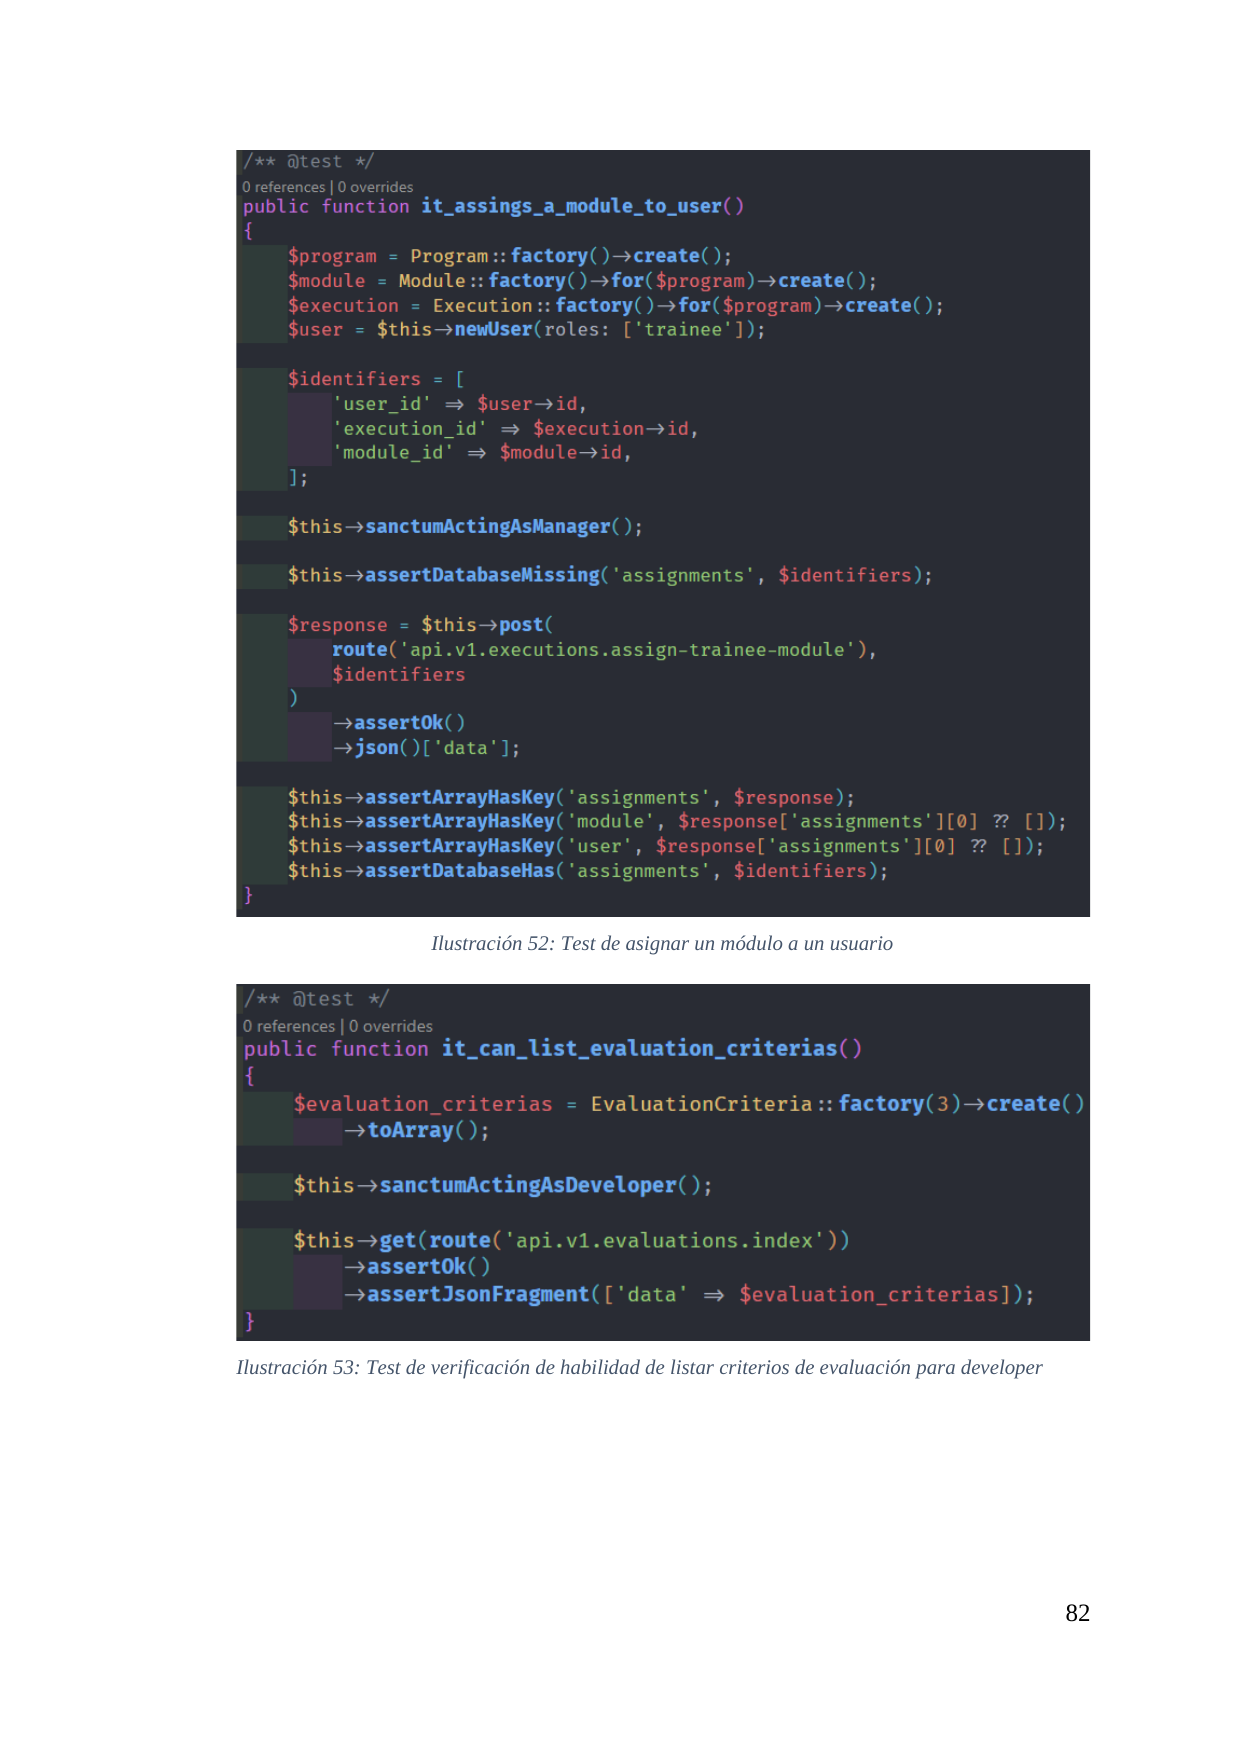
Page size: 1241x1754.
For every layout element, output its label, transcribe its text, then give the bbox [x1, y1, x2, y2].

text Ilustración 52: Test de asignar un módulo a un usuario [236, 931, 1090, 955]
text Ilustración 53: Test de verificación de habilidad de listar criterios de evaluación para developer [236, 1355, 1090, 1379]
picture [236, 984, 1091, 1341]
picture [236, 150, 1091, 917]
